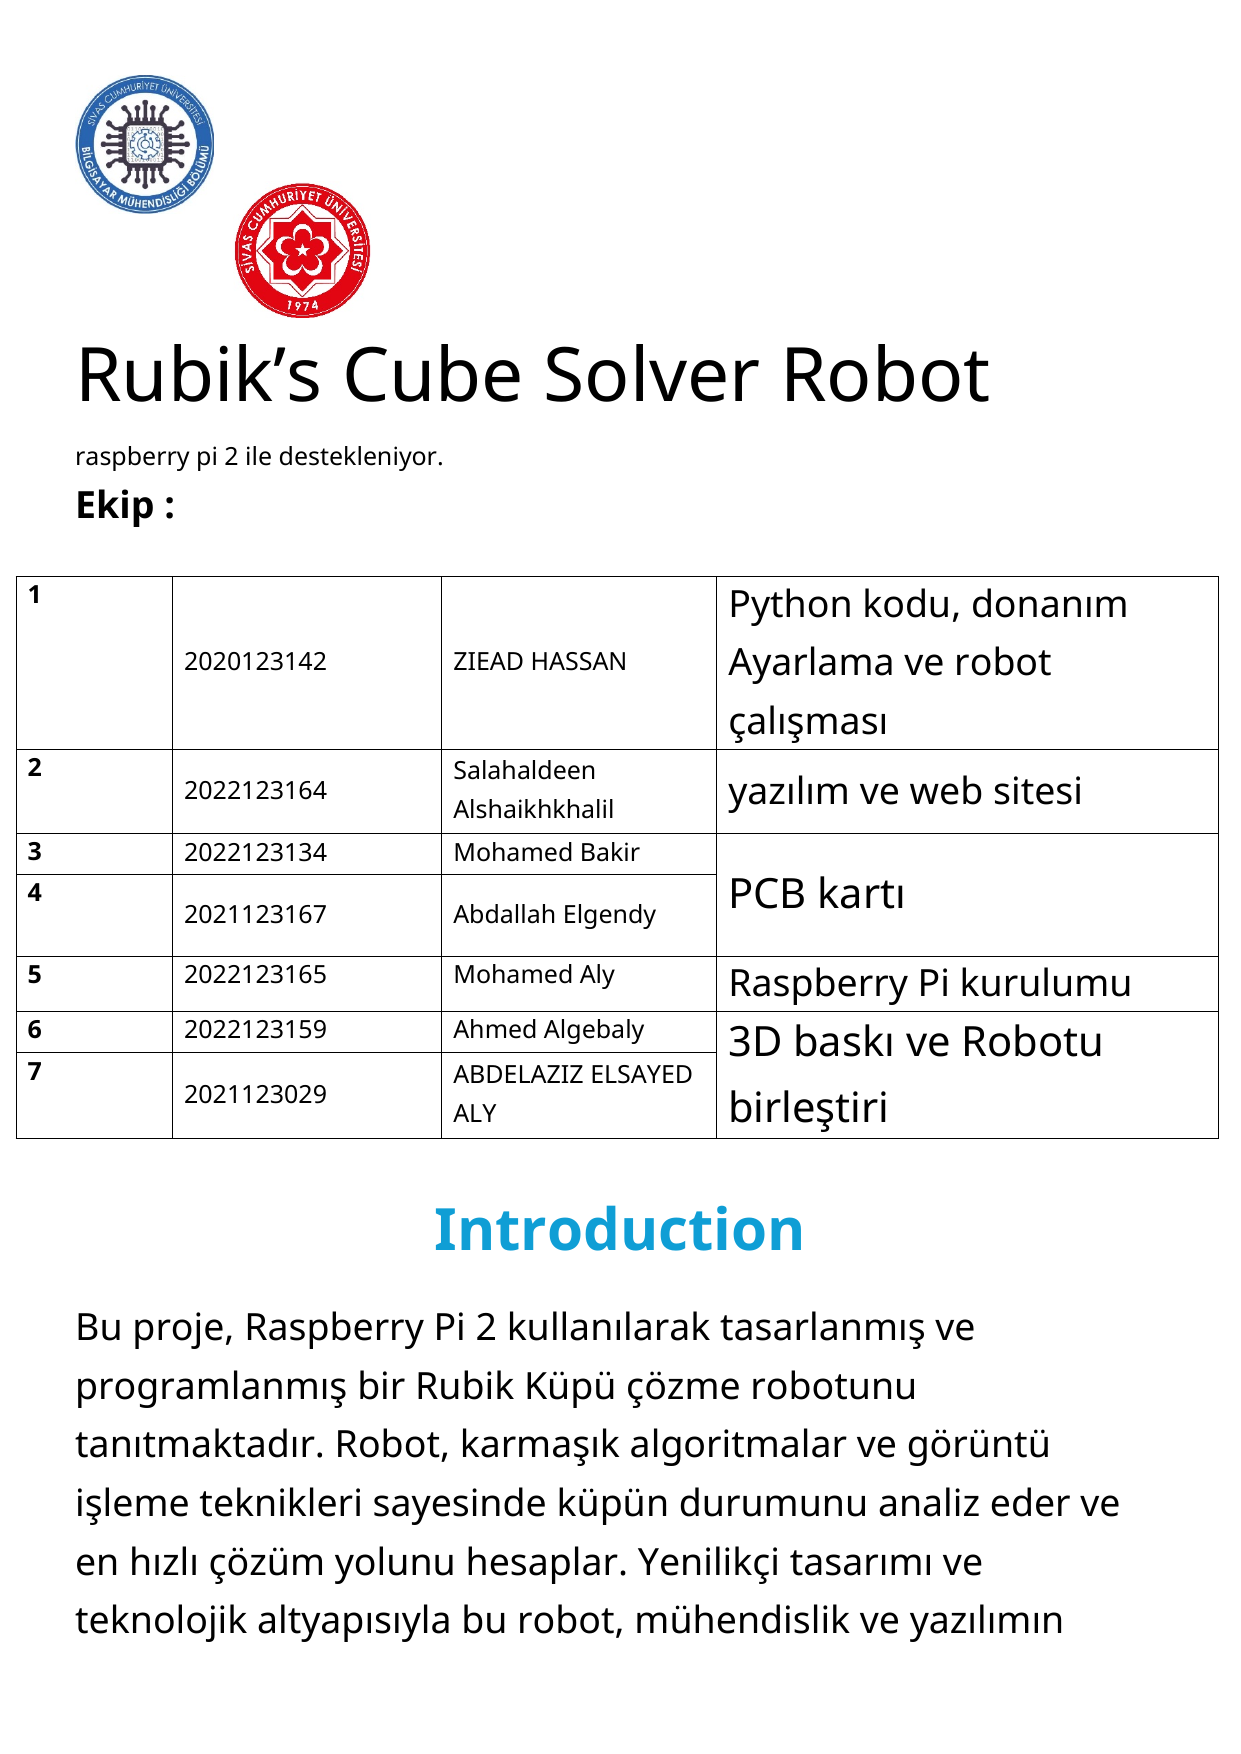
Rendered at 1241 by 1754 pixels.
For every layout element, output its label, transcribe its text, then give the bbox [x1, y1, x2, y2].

table_cell yazılım ve web sitesi [717, 750, 1218, 833]
picture [75, 75, 214, 214]
table_cell Ahmed Algebaly [442, 1012, 716, 1052]
table_cell 2022123164 [173, 750, 441, 833]
table_header 2020123142 [173, 577, 441, 749]
table_cell Salahaldeen Alshaikhkhalil [442, 750, 716, 833]
text Introduction [75, 1188, 1165, 1268]
table_header ZIEAD HASSAN [442, 577, 716, 749]
table_cell Mohamed Aly [442, 957, 716, 1011]
table_cell ABDELAZIZ ELSAYED ALY [442, 1053, 716, 1138]
text Ekip : [75, 478, 1165, 529]
table_cell Abdallah Elgendy [442, 875, 716, 956]
table_cell 2021123029 [173, 1053, 441, 1138]
text raspberry pi 2 ile destekleniyor. [75, 439, 1165, 473]
table_cell PCB kartı [717, 834, 1218, 956]
picture [232, 181, 372, 318]
table_cell 3D baskı ve Robotu birleştiri [717, 1012, 1218, 1138]
table_cell 2021123167 [173, 875, 441, 956]
table_cell 3 [17, 834, 172, 873]
table_cell 4 [17, 875, 172, 956]
table_cell Raspberry Pi kurulumu [717, 957, 1218, 1011]
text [75, 1301, 1165, 1645]
text Rubik’s Cube Solver Robot [75, 321, 1165, 424]
table_cell 2022123134 [173, 834, 441, 873]
table_cell 2022123165 [173, 957, 441, 1011]
table_cell 6 [17, 1012, 172, 1052]
table_cell 5 [17, 957, 172, 1011]
table_cell 7 [17, 1053, 172, 1138]
table_cell 2 [17, 750, 172, 833]
table_header 1 [17, 577, 172, 749]
table_cell 2022123159 [173, 1012, 441, 1052]
table_header Python kodu, donanım Ayarlama ve robot çalışması [717, 577, 1218, 749]
table_cell Mohamed Bakir [442, 834, 716, 873]
